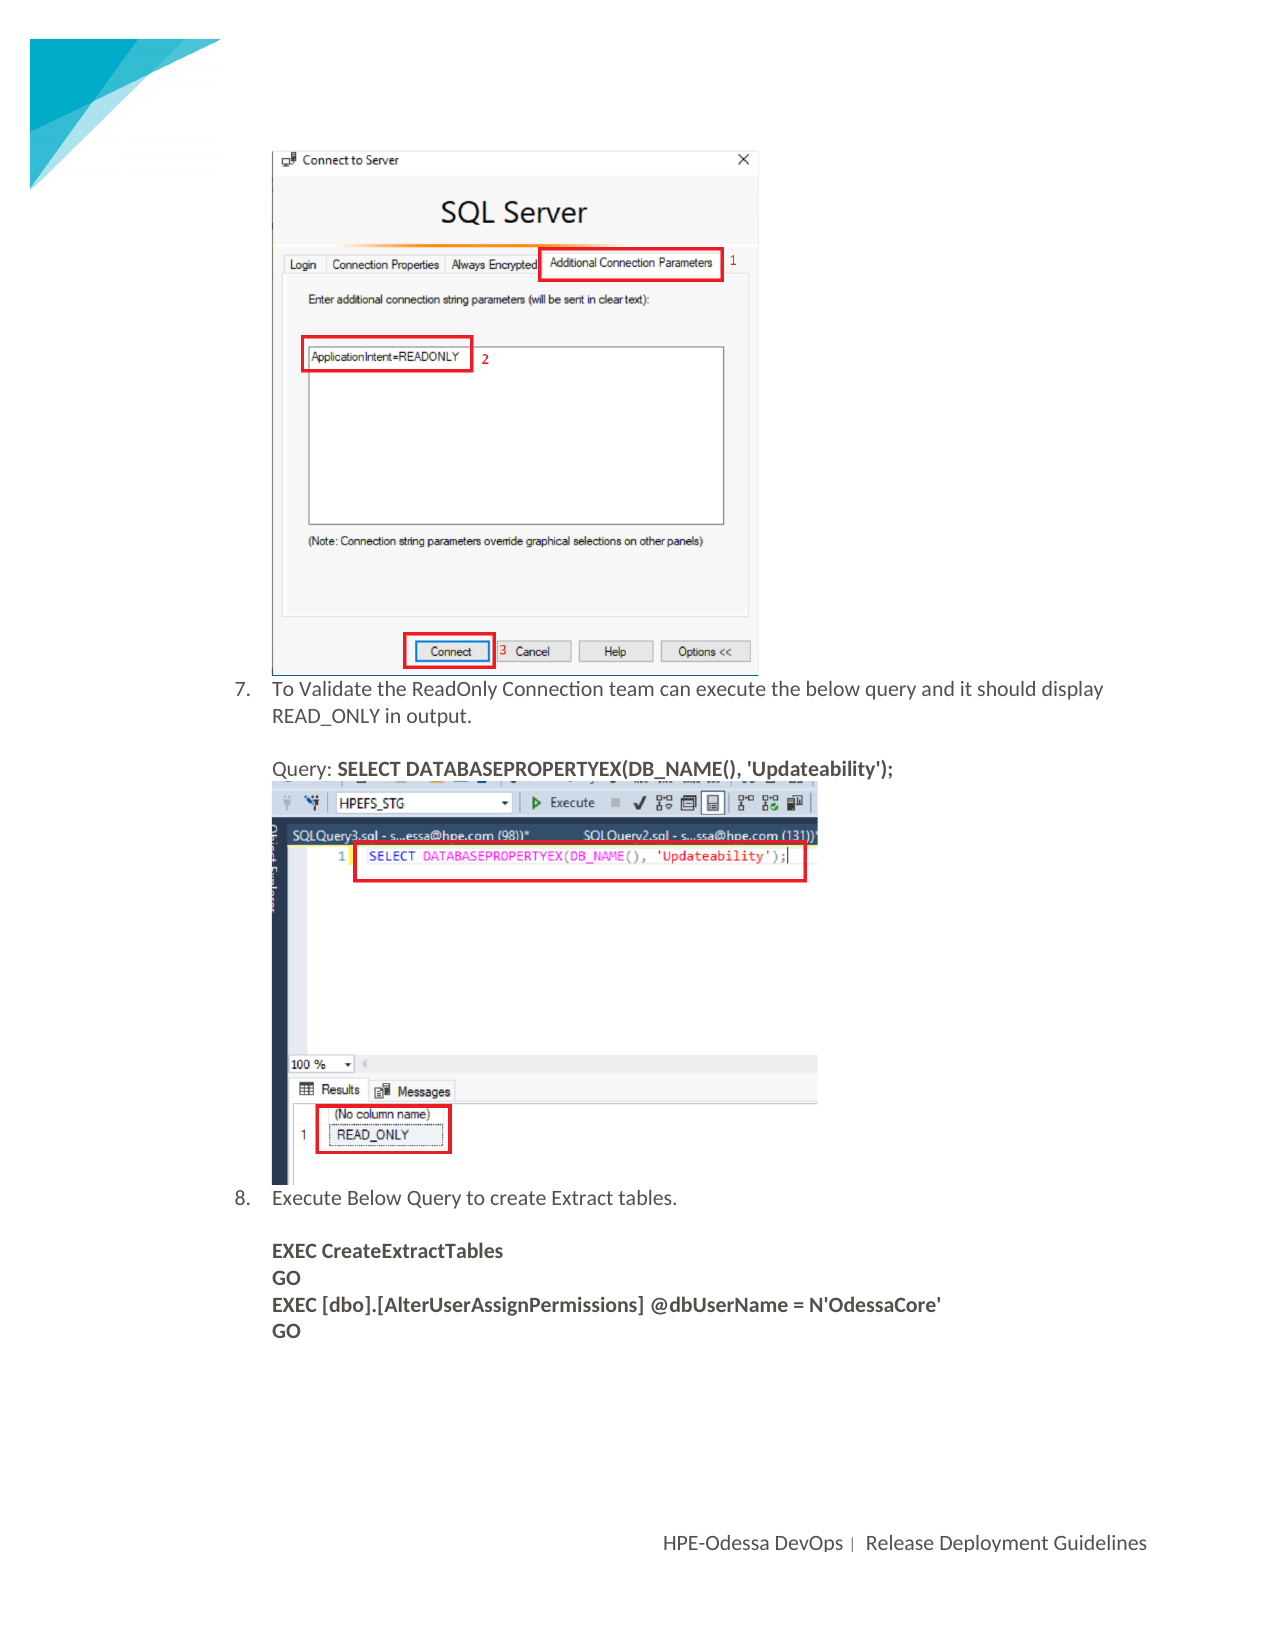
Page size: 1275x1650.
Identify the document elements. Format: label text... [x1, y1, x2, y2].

picture [271, 150, 759, 676]
list Query: SELECT DATABASEPROPERTYEX(DB_NAME(), 'Updateability'); [272, 755, 1155, 782]
list Execute Below Query to create Extract tables. [234, 1184, 1155, 1211]
list GO [272, 1318, 1155, 1344]
list EXEC [dbo].[AlterUserAssignPermissions] @dbUserName = N'OdessaCore' [272, 1291, 1155, 1318]
list EXEC CreateExtractTables [272, 1238, 1155, 1264]
picture [271, 781, 818, 1185]
list To Validate the ReadOnly Connection team can execute the below query and it should display READ_ONLY in output. [234, 675, 1155, 728]
list GO [272, 1264, 1155, 1291]
picture [29, 38, 223, 192]
